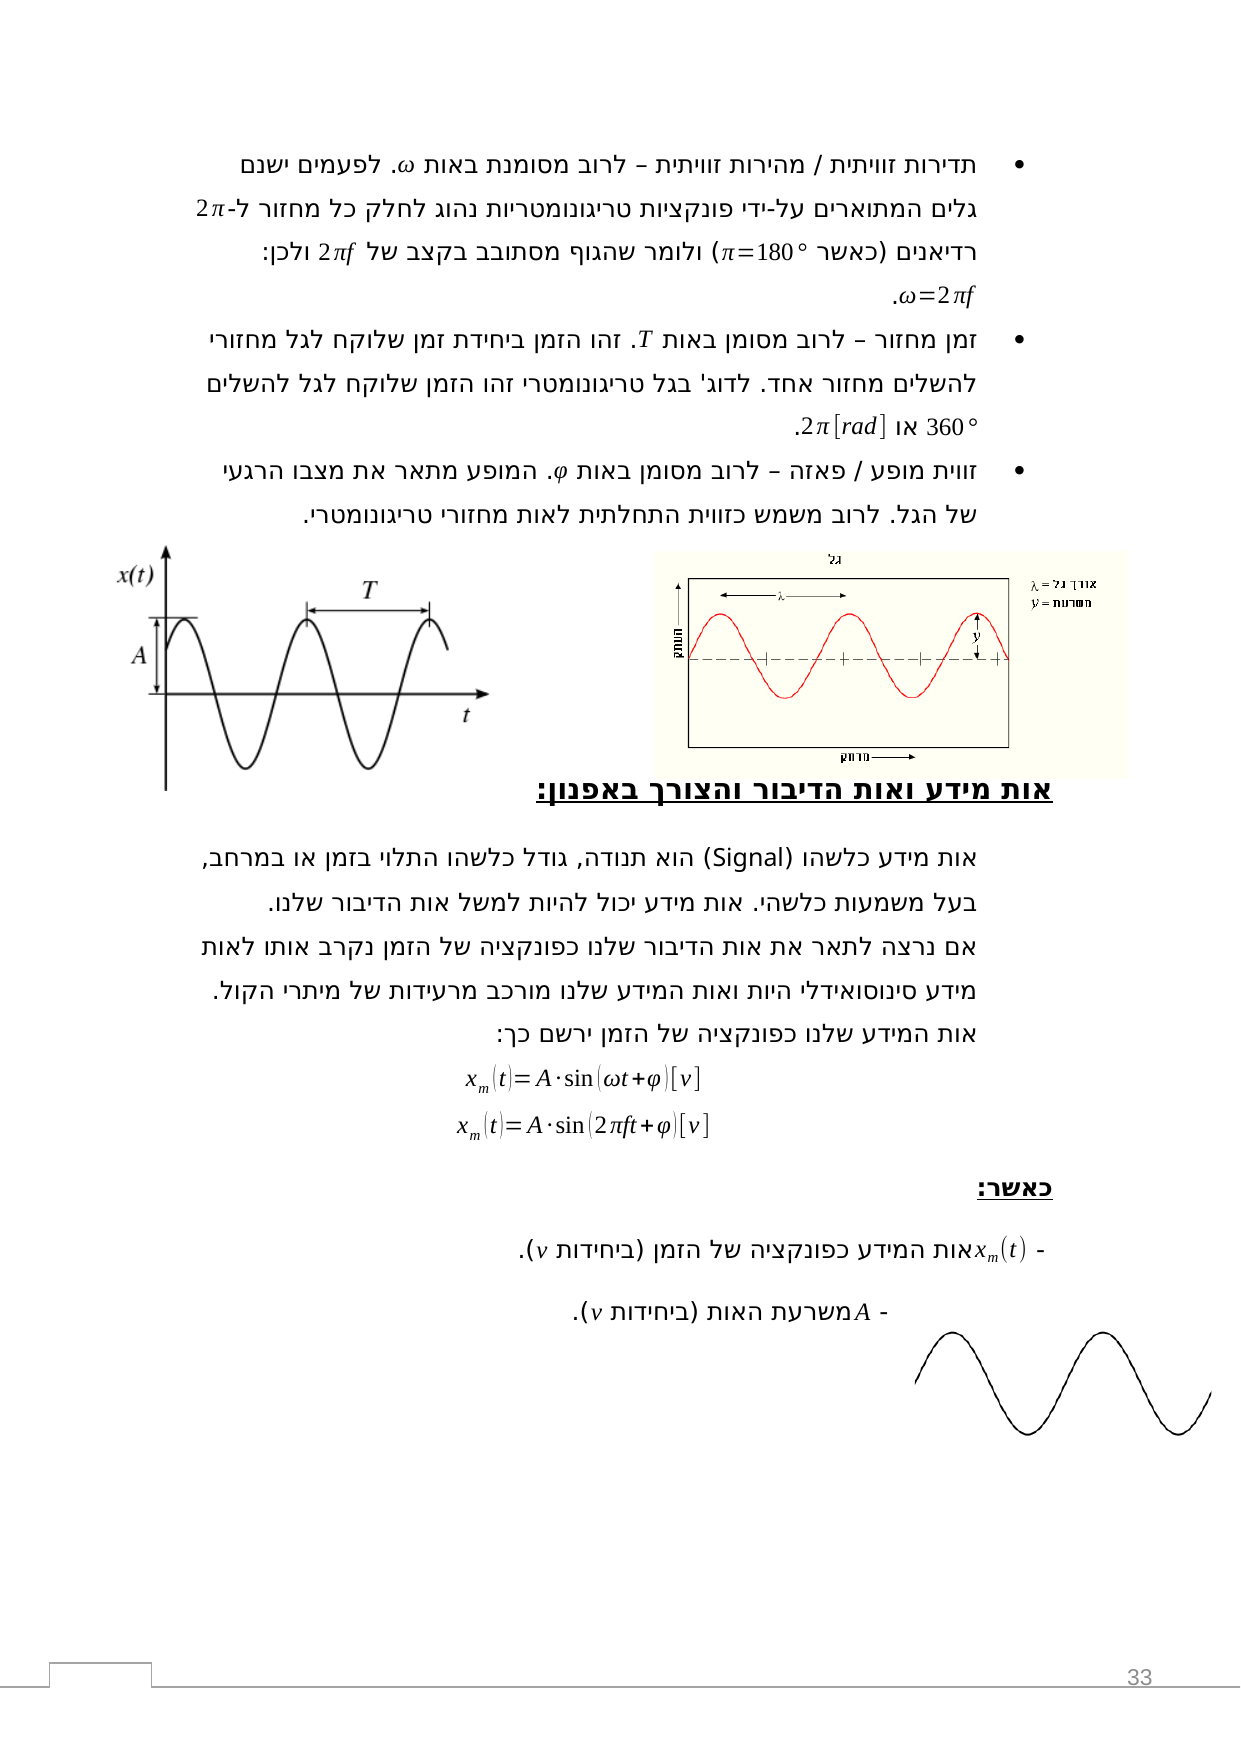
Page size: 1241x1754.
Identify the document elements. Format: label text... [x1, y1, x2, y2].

picture [654, 551, 1129, 779]
picture [116, 545, 490, 791]
text - משרעת האות (ביחידות ). [187, 1297, 914, 1326]
picture [914, 1289, 1212, 1471]
list זמן מחזור – לרוב מסומן באות . זהו הזמן ביחידת זמן שלוקח לגל מחזורי להשלים מחזור אחד. לדוג' בגל טריגונומטרי זהו הזמן שלוקח לגל להשלים או . [187, 325, 1015, 442]
list אות מידע כלשהו (Signal) הוא תנודה, גודל כלשהו התלוי בזמן או במרחב, בעל משמעות כלשהי. אות מידע יכול להיות למשל אות הדיבור שלנו. [187, 840, 978, 918]
list אם נרצה לתאר את אות הדיבור שלנו כפונקציה של הזמן נקרב אותו לאות מידע סינוסואידלי היות ואות המידע שלנו מורכב מרעידות של מיתרי הקול. [187, 932, 978, 1005]
list תדירות זוויתית / מהירות זוויתית – לרוב מסומנת באות . לפעמים ישנם גלים המתוארים על-ידי פונקציות טריגונומטריות נהוג לחלק כל מחזור ל- רדיאנים (כאשר ) ולומר שהגוף מסתובב בקצב של ולכן: . [187, 150, 1015, 310]
list זווית מופע / פאזה – לרוב מסומן באות . המופע מתאר את מצבו הרגעי של הגל. לרוב משמש כזווית התחלתית לאות מחזורי טריגונומטרי. [187, 456, 1015, 529]
text אות מידע ואות הדיבור והצורך באפנון: [187, 772, 1053, 806]
text - אות המידע כפונקציה של הזמן (ביחידות ). [187, 1234, 1053, 1266]
text כאשר: [187, 1174, 1053, 1203]
list אות המידע שלנו כפונקציה של הזמן ירשם כך: [187, 1020, 978, 1049]
